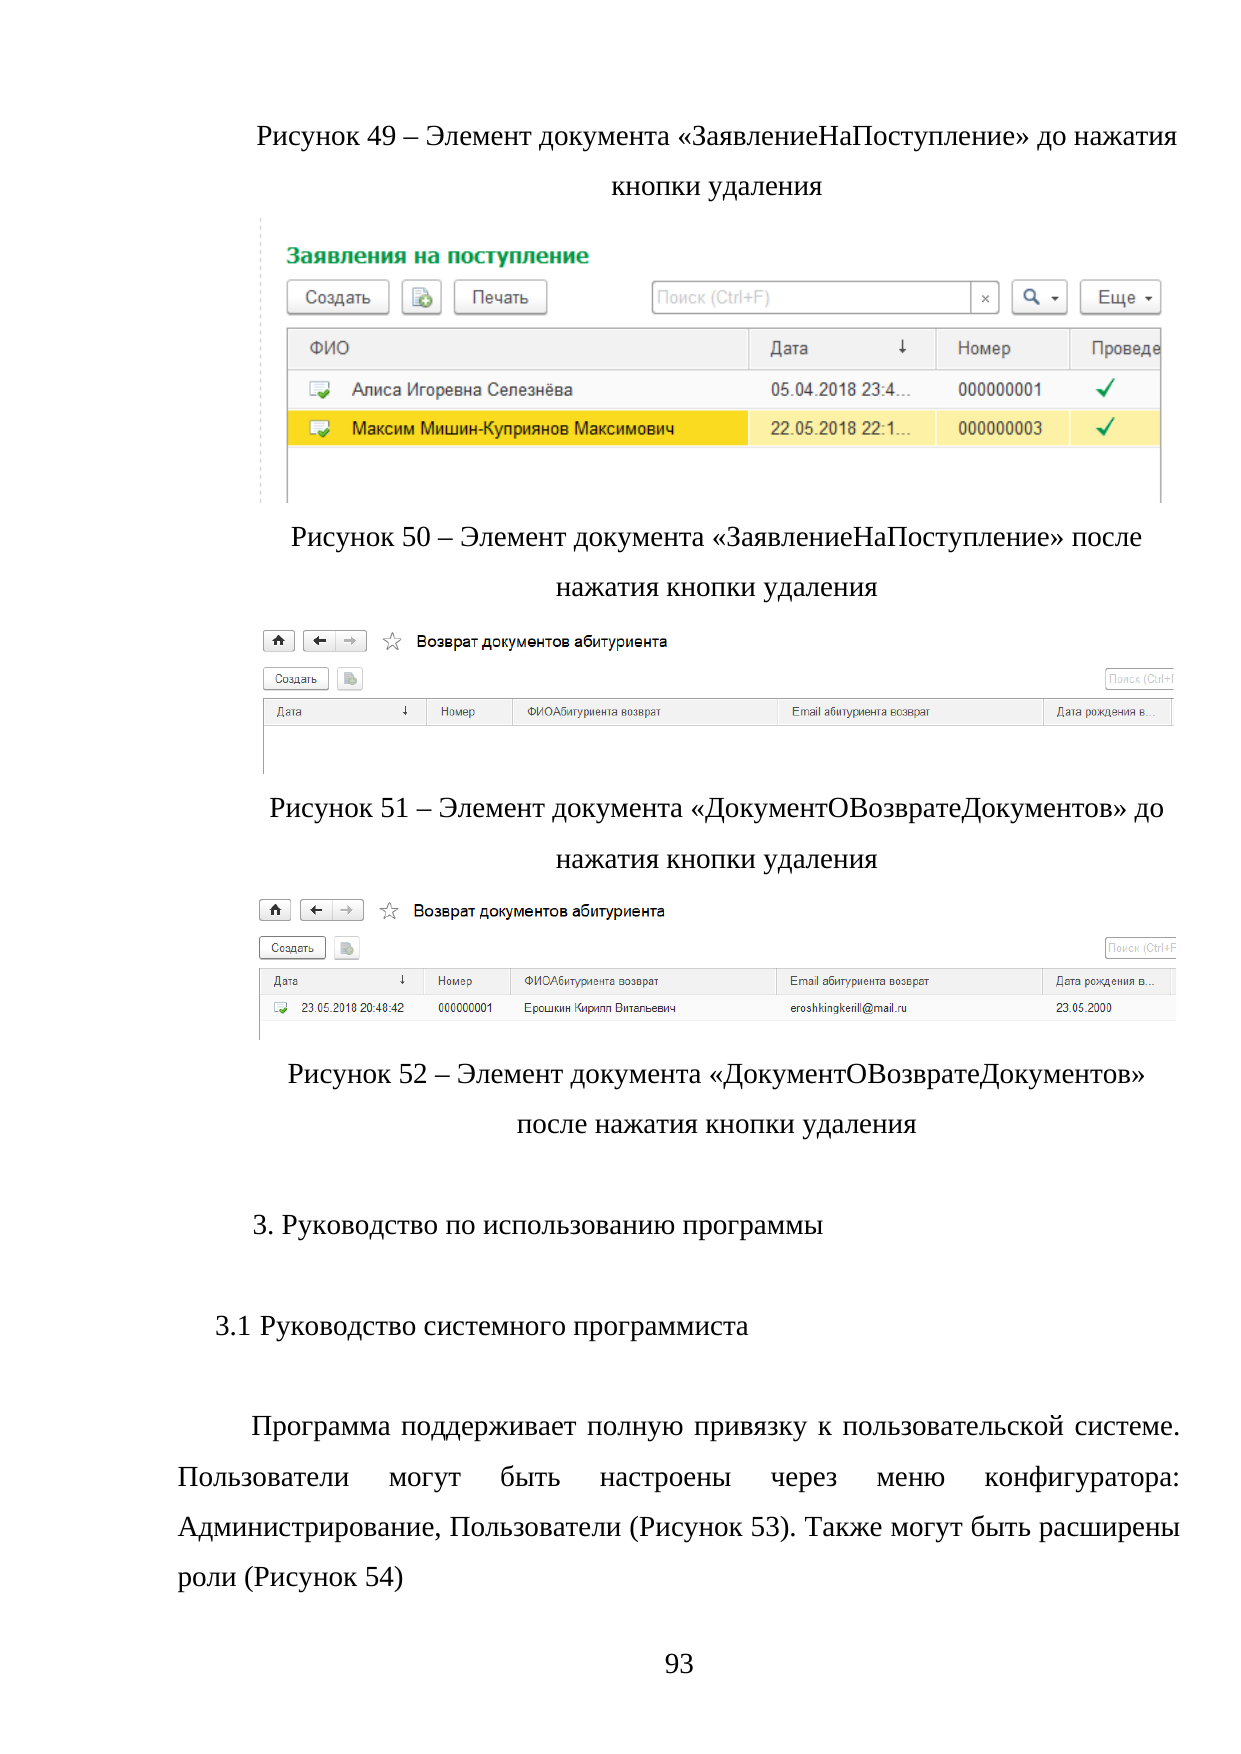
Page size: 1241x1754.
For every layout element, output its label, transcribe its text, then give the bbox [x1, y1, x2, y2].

list Руководство системного программиста [215, 1308, 1181, 1341]
list Рисунок 49 – Элемент документа «ЗаявлениеНаПоступление» до нажатия кнопки удаления [252, 118, 1181, 202]
text Программа поддерживает полную привязку к пользовательской системе. Пользователи могут быть настроены через меню конфигуратора: Администрирование, Пользователи (Рисунок 53). Также могут быть расширены роли (Рисунок 54) [177, 1408, 1181, 1593]
list Рисунок 50 – Элемент документа «ЗаявлениеНаПоступление» после нажатия кнопки удаления [252, 519, 1181, 603]
list Рисунок 51 – Элемент документа «ДокументОВозвратеДокументов» до нажатия кнопки удаления [252, 790, 1181, 874]
picture [252, 620, 1174, 774]
list Рисунок 52 – Элемент документа «ДокументОВозвратеДокументов» после нажатия кнопки удаления [252, 1056, 1181, 1140]
list 3. Руководство по использованию программы [252, 1207, 1181, 1241]
picture [252, 891, 1177, 1040]
picture [252, 218, 1191, 503]
